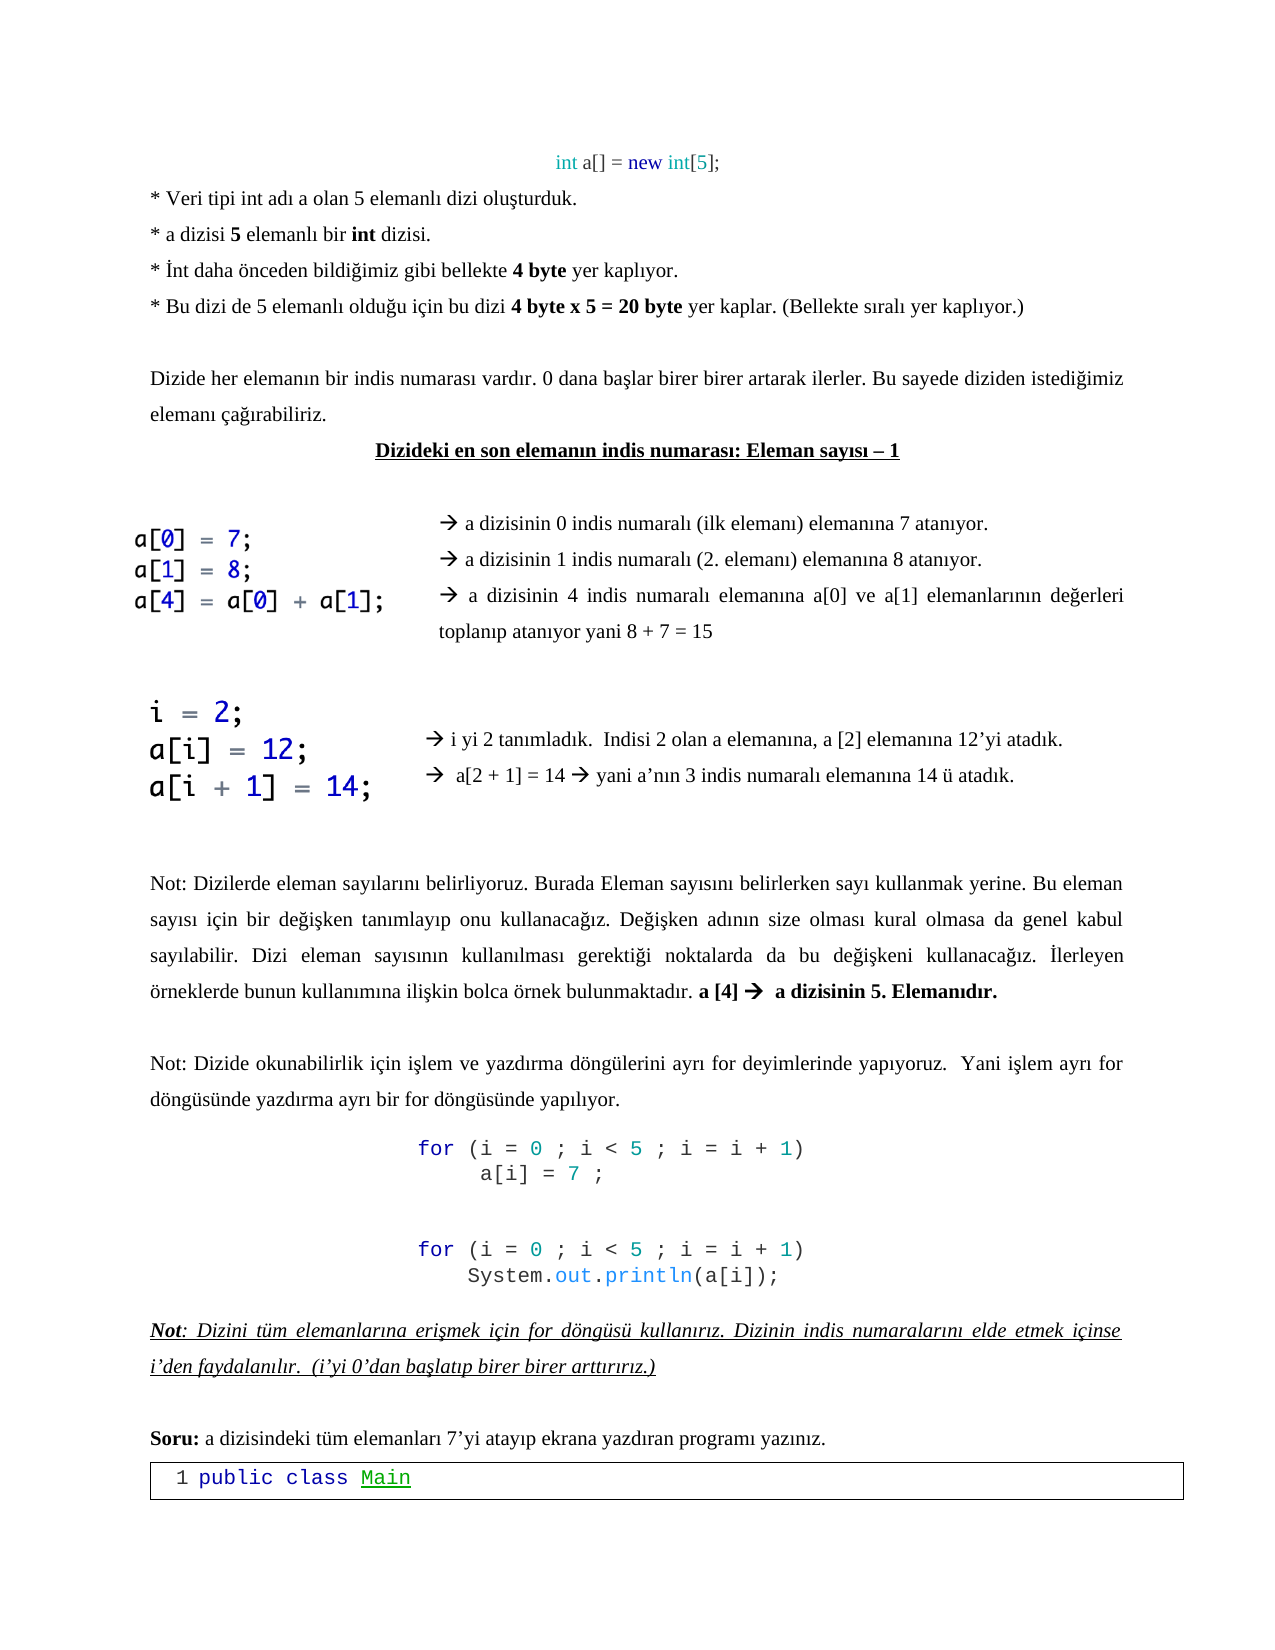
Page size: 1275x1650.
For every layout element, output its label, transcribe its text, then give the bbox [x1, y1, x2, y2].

picture [92, 491, 420, 642]
text int a[] = new int[5]; [150, 150, 1125, 174]
text i yi 2 tanımladık. Indisi 2 olan a elemanına, a [2] elemanına 12’yi atadık. [406, 727, 1125, 751]
text * Bu dizi de 5 elemanlı olduğu için bu dizi 4 byte x 5 = 20 byte yer kaplar. (Bellekte sıralı yer kaplıyor.) [150, 294, 1125, 318]
text Soru: a dizisindeki tüm elemanları 7’yi atayıp ekrana yazdıran programı yazınız. [150, 1426, 1125, 1450]
table_header for (i = 0 ; i < 5 ; i = i + 1) a[i] = 7 ; for (i = 0 ; i < 5 ; i = i + 1) System.out.println(a[i]); [406, 1136, 869, 1314]
table_header [151, 1463, 162, 1499]
text a dizisinin 1 indis numaralı (2. elemanı) elemanına 8 atanıyor. [420, 546, 1125, 571]
text a dizisinin 4 indis numaralı elemanına a[0] ve a[1] elemanlarının değerleri toplanıp atanıyor yani 8 + 7 = 15 [150, 582, 1125, 643]
picture [116, 665, 406, 822]
text a dizisinin 0 indis numaralı (ilk elemanı) elemanına 7 atanıyor. [420, 510, 1125, 534]
text a[2 + 1] = 14 yani a’nın 3 indis numaralı elemanına 14 ü atadık. [406, 763, 1125, 787]
text Not: Dizilerde eleman sayılarını belirliyoruz. Burada Eleman sayısını belirlerken sayı kullanmak yerine. Bu eleman sayısı için bir değişken tanımlayıp onu kullanacağız. Değişken adının size olması kural olmasa da genel kabul sayılabilir. Dizi eleman sayısının kullanılması gerektiği noktalarda da bu değişkeni kullanacağız. İlerleyen örneklerde bunun kullanımına ilişkin bolca örnek bulunmaktadır. a [4] a dizisinin 5. Elemanıdır. [150, 871, 1125, 1003]
text * a dizisi 5 elemanlı bir int dizisi. [150, 222, 1125, 246]
text Dizideki en son elemanın indis numarası: Eleman sayısı – 1 [150, 438, 1125, 462]
text Not: Dizini tüm elemanlarına erişmek için for döngüsü kullanırız. Dizinin indis numaralarını elde etmek içinse i’den faydalanılır. (i’yi 0’dan başlatıp birer birer arttırırız.) [150, 1318, 1125, 1378]
text Dizide her elemanın bir indis numarası vardır. 0 dana başlar birer birer artarak ilerler. Bu sayede diziden istediğimiz elemanı çağırabiliriz. [150, 366, 1125, 426]
text * Veri tipi int adı a olan 5 elemanlı dizi oluşturduk. [150, 186, 1125, 210]
text * İnt daha önceden bildiğimiz gibi bellekte 4 byte yer kaplıyor. [150, 258, 1125, 282]
text Not: Dizide okunabilirlik için işlem ve yazdırma döngülerini ayrı for deyimlerinde yapıyoruz. Yani işlem ayrı for döngüsünde yazdırma ayrı bir for döngüsünde yapılıyor. [150, 1051, 1125, 1111]
